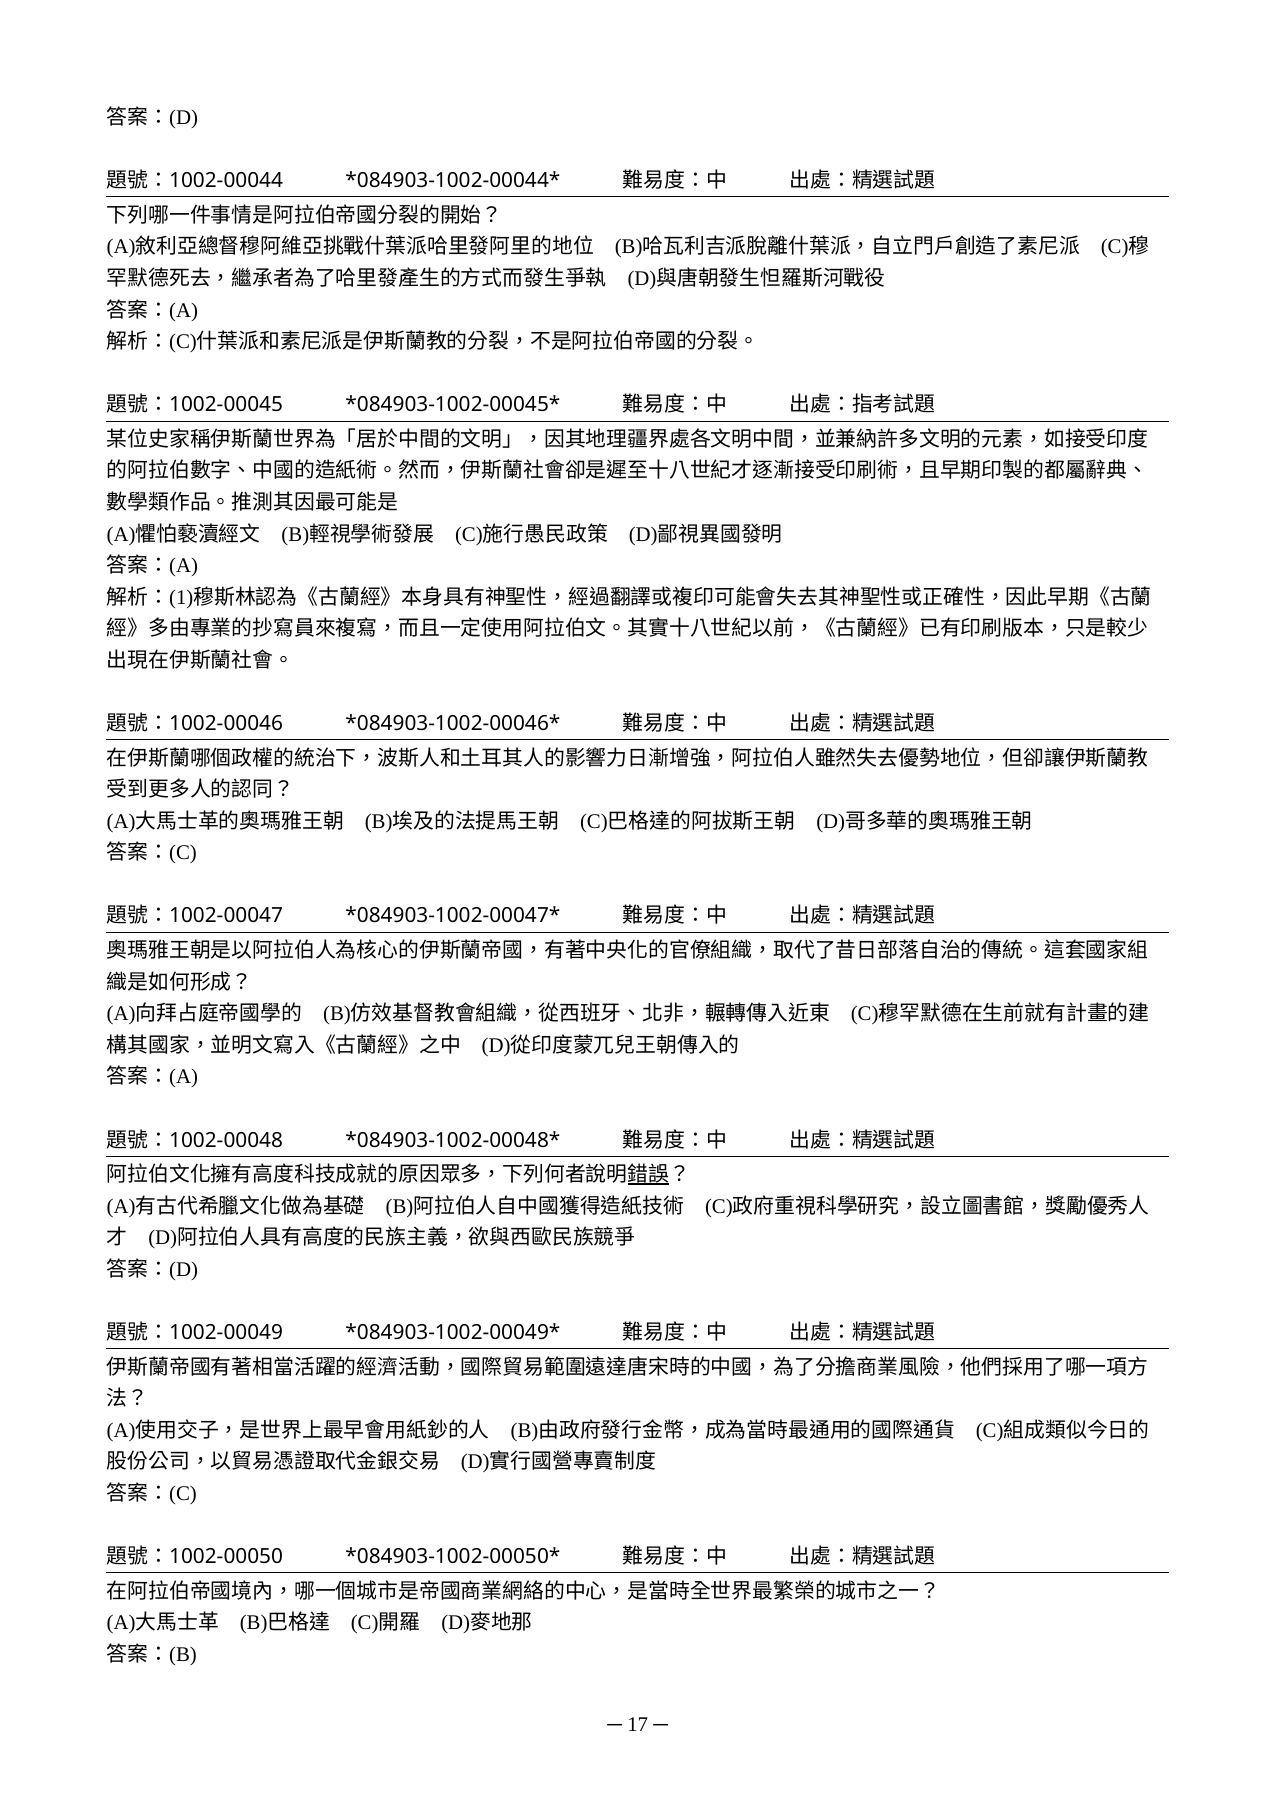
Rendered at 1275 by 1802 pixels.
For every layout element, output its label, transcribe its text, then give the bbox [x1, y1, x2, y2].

text 阿拉伯文化擁有高度科技成就的原因眾多，下列何者說明錯誤？ (A)有古代希臘文化做為基礎 (B)阿拉伯人自中國獲得造紙技術 (C)政府重視科學研究，設立圖書館，獎勵優秀人才 (D)阿拉伯人具有高度的民族主義，欲與西歐民族競爭 [106, 1157, 1169, 1252]
text 答案：(A) [106, 1059, 1169, 1091]
text 答案：(B) [106, 1637, 1169, 1668]
text 題號：1002-00050 *084903-1002-00050* 難易度：中 出處：精選試題 [106, 1539, 1169, 1572]
text 題號：1002-00049 *084903-1002-00049* 難易度：中 出處：精選試題 [106, 1315, 1169, 1348]
text 題號：1002-00048 *084903-1002-00048* 難易度：中 出處：精選試題 [106, 1122, 1169, 1156]
text 伊斯蘭帝國有著相當活躍的經濟活動，國際貿易範圍遠達唐宋時的中國，為了分擔商業風險，他們採用了哪一項方法？ (A)使用交子，是世界上最早會用紙鈔的人 (B)由政府發行金幣，成為當時最通用的國際通貨 (C)組成類似今日的股份公司，以貿易憑證取代金銀交易 (D)實行國營專賣制度 [106, 1349, 1169, 1476]
text 在阿拉伯帝國境內，哪一個城市是帝國商業網絡的中心，是當時全世界最繁榮的城市之一？ (A)大馬士革 (B)巴格達 (C)開羅 (D)麥地那 [106, 1573, 1169, 1637]
text 答案：(D) [106, 100, 1169, 131]
text 答案：(C) [106, 1476, 1169, 1507]
text 在伊斯蘭哪個政權的統治下，波斯人和土耳其人的影響力日漸增強，阿拉伯人雖然失去優勢地位，但卻讓伊斯蘭教受到更多人的認同？ (A)大馬士革的奧瑪雅王朝 (B)埃及的法提馬王朝 (C)巴格達的阿拔斯王朝 (D)哥多華的奧瑪雅王朝 [106, 740, 1169, 835]
text 答案：(C) [106, 835, 1169, 867]
text 下列哪一件事情是阿拉伯帝國分裂的開始？ (A)敘利亞總督穆阿維亞挑戰什葉派哈里發阿里的地位 (B)哈瓦利吉派脫離什葉派，自立門戶創造了素尼派 (C)穆罕默德死去，繼承者為了哈里發產生的方式而發生爭執 (D)與唐朝發生怛羅斯河戰役 [106, 197, 1169, 292]
text 題號：1002-00047 *084903-1002-00047* 難易度：中 出處：精選試題 [106, 898, 1169, 932]
text 某位史家稱伊斯蘭世界為「居於中間的文明」，因其地理疆界處各文明中間，並兼納許多文明的元素，如接受印度的阿拉伯數字、中國的造紙術。然而，伊斯蘭社會卻是遲至十八世紀才逐漸接受印刷術，且早期印製的都屬辭典、數學類作品。推測其因最可能是 (A)懼怕褻瀆經文 (B)輕視學術發展 (C)施行愚民政策 (D)鄙視異國發明 [106, 422, 1169, 548]
text 答案：(D) [106, 1252, 1169, 1283]
text 題號：1002-00046 *084903-1002-00046* 難易度：中 出處：精選試題 [106, 706, 1169, 739]
text 奧瑪雅王朝是以阿拉伯人為核心的伊斯蘭帝國，有著中央化的官僚組織，取代了昔日部落自治的傳統。這套國家組織是如何形成？ (A)向拜占庭帝國學的 (B)仿效基督教會組織，從西班牙、北非，輾轉傳入近東 (C)穆罕默德在生前就有計畫的建構其國家，並明文寫入《古蘭經》之中 (D)從印度蒙兀兒王朝傳入的 [106, 933, 1169, 1059]
text 答案：(A) [106, 292, 1169, 324]
text 題號：1002-00045 *084903-1002-00045* 難易度：中 出處：指考試題 [106, 387, 1169, 421]
text 解析：(C)什葉派和素尼派是伊斯蘭教的分裂，不是阿拉伯帝國的分裂。 [106, 324, 1169, 355]
text 題號：1002-00044 *084903-1002-00044* 難易度：中 出處：精選試題 [106, 163, 1169, 196]
text 解析：(1)穆斯林認為《古蘭經》本身具有神聖性，經過翻譯或複印可能會失去其神聖性或正確性，因此早期《古蘭經》多由專業的抄寫員來複寫，而且一定使用阿拉伯文。其實十八世紀以前，《古蘭經》已有印刷版本，只是較少出現在伊斯蘭社會。 [106, 579, 1169, 674]
text 答案：(A) [106, 548, 1169, 579]
